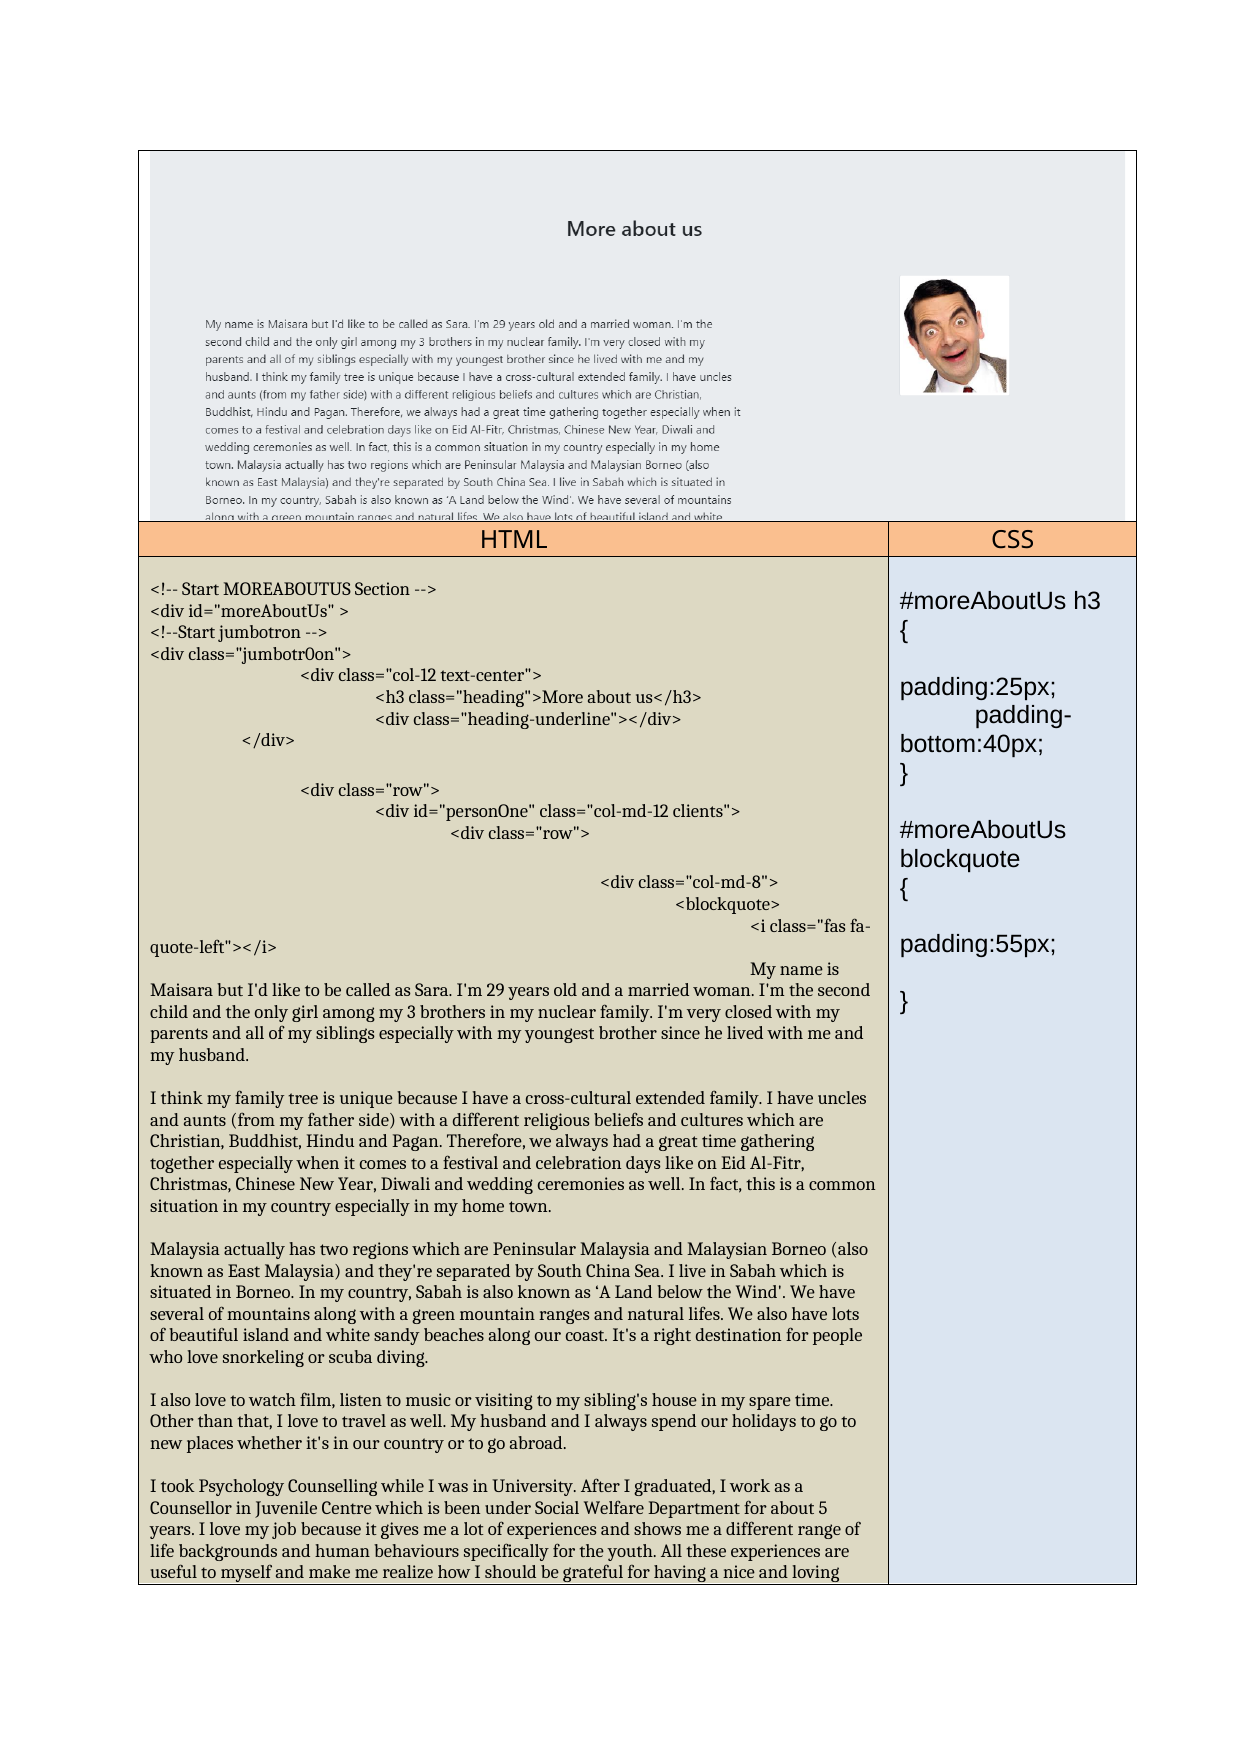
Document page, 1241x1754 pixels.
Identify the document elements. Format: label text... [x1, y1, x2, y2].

picture [150, 151, 1125, 521]
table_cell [139, 557, 888, 1583]
table_header [1125, 151, 1136, 521]
table_cell CSS [889, 522, 1136, 556]
table_header [139, 151, 150, 521]
table_cell HTML [139, 522, 888, 556]
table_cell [889, 557, 1136, 1583]
